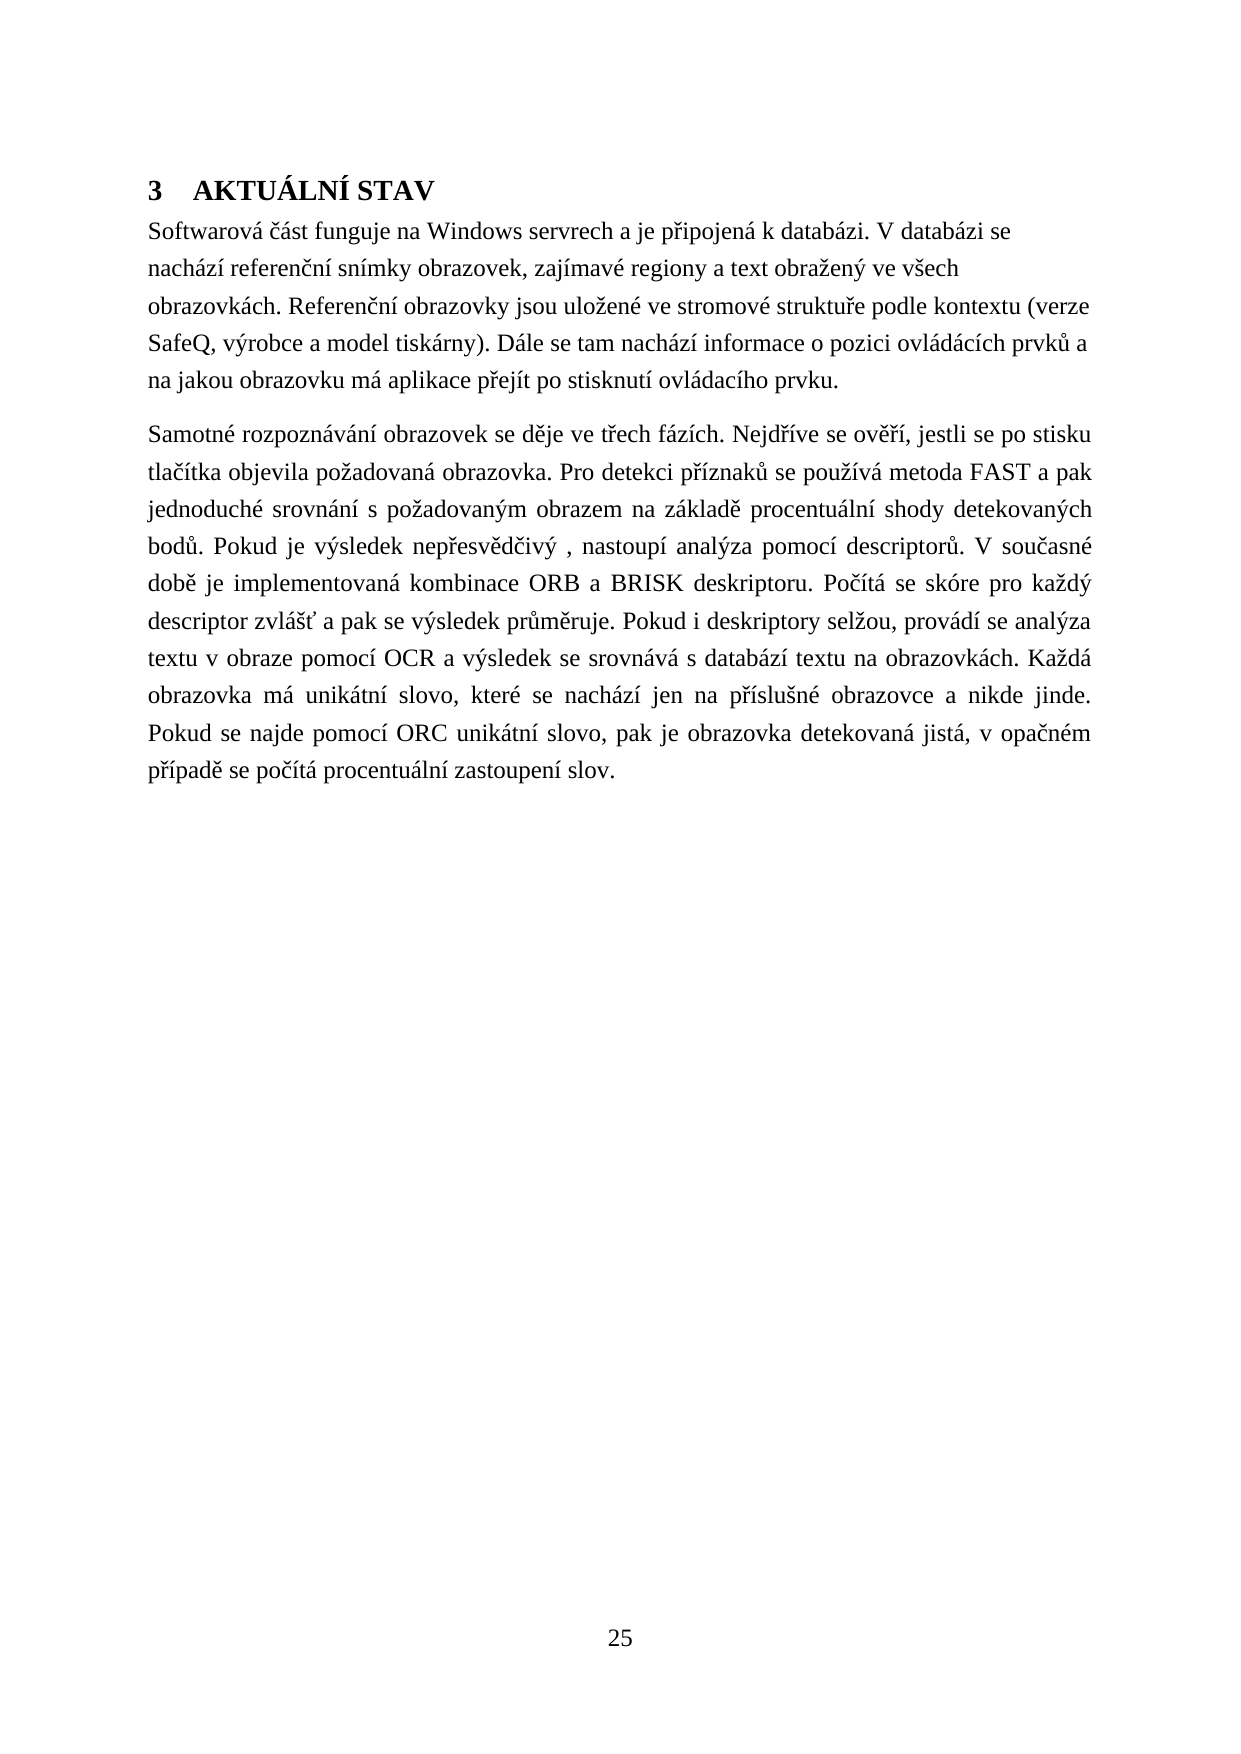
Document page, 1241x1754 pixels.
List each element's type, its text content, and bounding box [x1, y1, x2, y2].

text Samotné rozpoznávání obrazovek se děje ve třech fázích. Nejdříve se ověří, jestli se po stisku tlačítka objevila požadovaná obrazovka. Pro detekci příznaků se používá metoda FAST a pak jednoduché srovnání s požadovaným obrazem na základě procentuální shody detekovaných bodů. Pokud je výsledek nepřesvědčivý , nastoupí analýza pomocí descriptorů. V současné době je implementovaná kombinace ORB a BRISK deskriptoru. Počítá se skóre pro každý descriptor zvlášť a pak se výsledek průměruje. Pokud i deskriptory selžou, provádí se analýza textu v obraze pomocí OCR a výsledek se srovnává s databází textu na obrazovkách. Každá obrazovka má unikátní slovo, které se nachází jen na příslušné obrazovce a nikde jinde. Pokud se najde pomocí ORC unikátní slovo, pak je obrazovka detekovaná jistá, v opačném případě se počítá procentuální zastoupení slov. [148, 419, 1093, 784]
subtitle AKTUÁLNÍ STAV [148, 173, 1093, 206]
text Softwarová část funguje na Windows servrech a je připojená k databázi. V databázi se nachází referenční snímky obrazovek, zajímavé regiony a text obražený ve všech obrazovkách. Referenční obrazovky jsou uložené ve stromové struktuře podle kontextu (verze SafeQ, výrobce a model tiskárny). Dále se tam nachází informace o pozici ovládácích prvků a na jakou obrazovku má aplikace přejít po stisknutí ovládacího prvku. [148, 216, 1093, 394]
